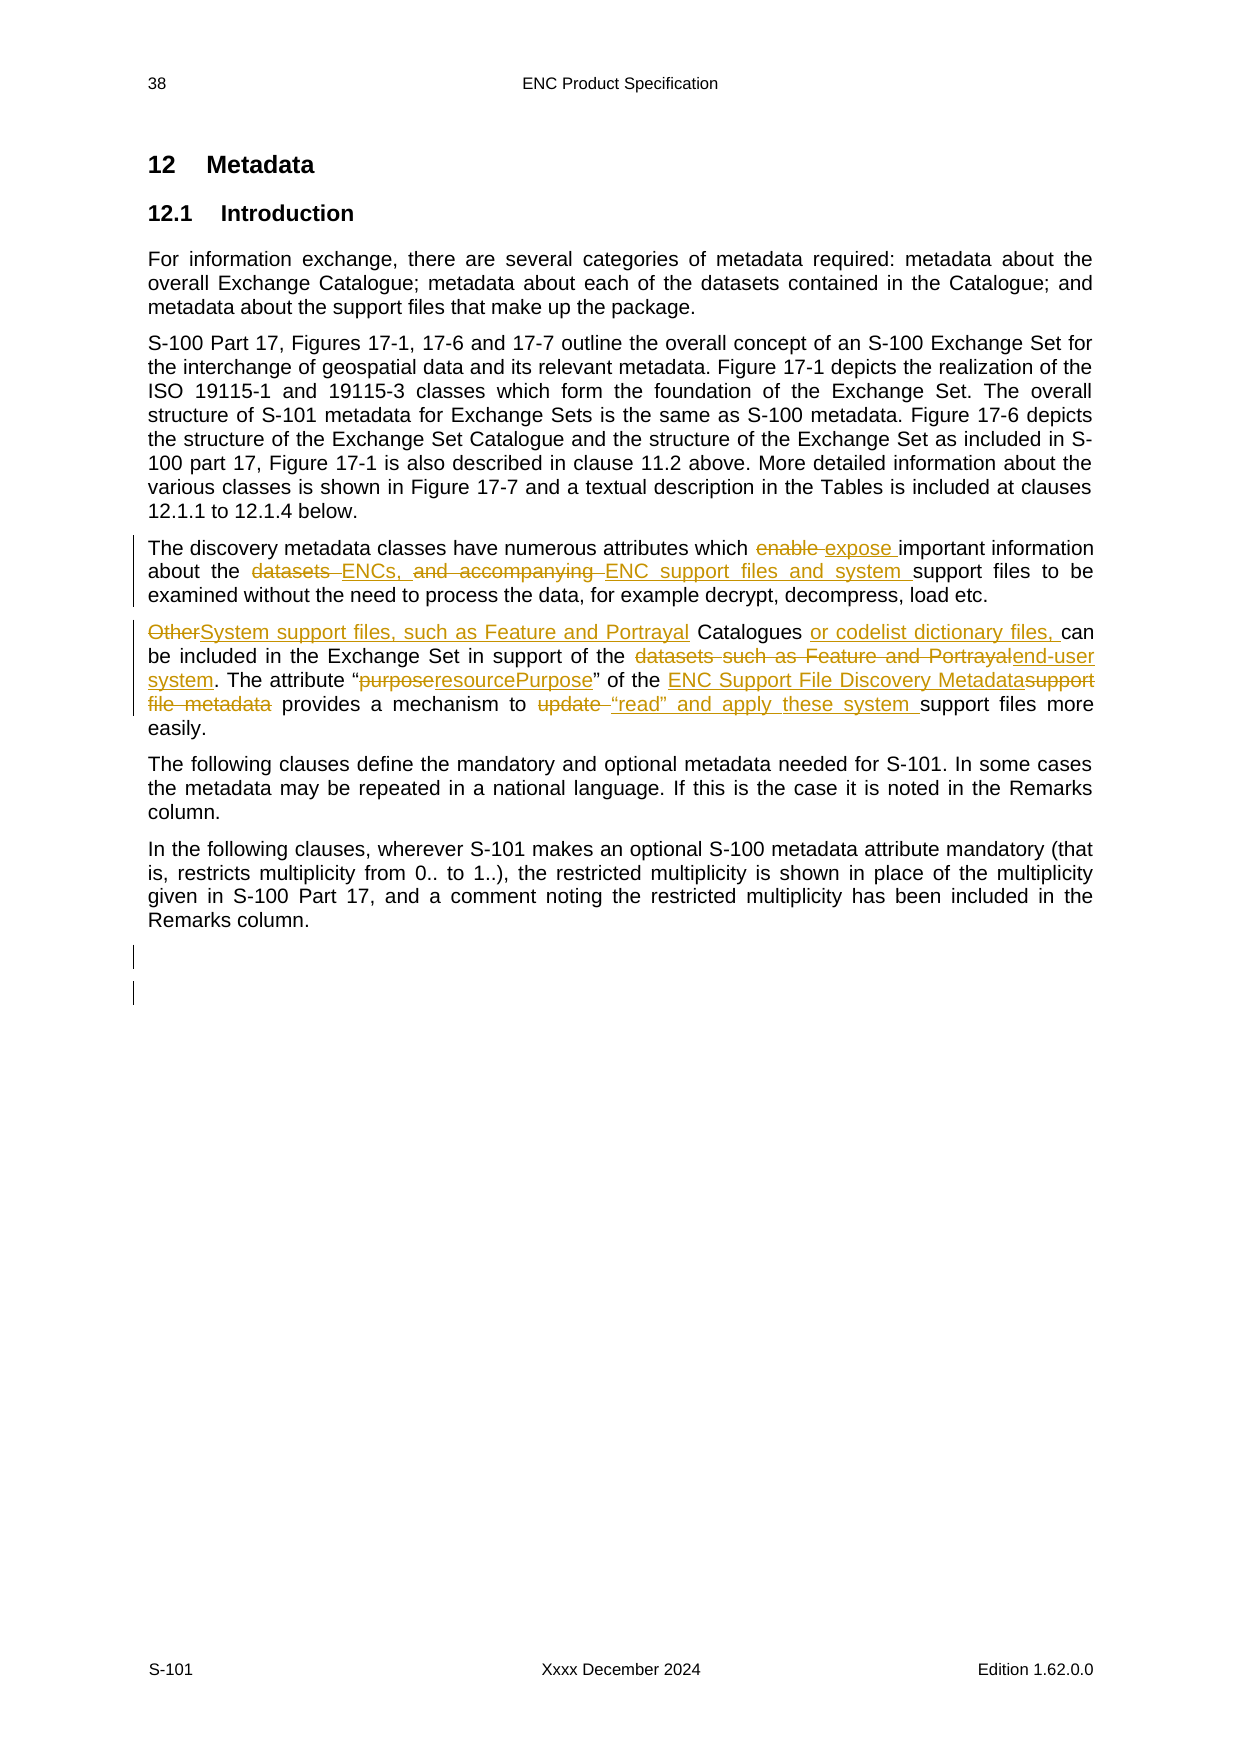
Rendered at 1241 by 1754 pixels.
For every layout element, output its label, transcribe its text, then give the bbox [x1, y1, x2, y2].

text For information exchange, there are several categories of metadata required: metadata about the overall Exchange Catalogue; metadata about each of the datasets contained in the Catalogue; and metadata about the support files that make up the package. [148, 247, 1094, 319]
text The discovery metadata classes have numerous attributes which important information about the support files to be examined without the need to process the data, for example decrypt, decompress, load etc. [148, 535, 1094, 607]
text S-100 Part 17, Figures 17-1, 17-6 and 17-7 outline the overall concept of an S-100 Exchange Set for the interchange of geospatial data and its relevant metadata. Figure 17-1 depicts the realization of the ISO 19115-1 and 19115-3 classes which form the foundation of the Exchange Set. The overall structure of S-101 metadata for Exchange Sets is the same as S-100 metadata. Figure 17-6 depicts the structure of the Exchange Set Catalogue and the structure of the Exchange Set as included in S-100 part 17, Figure 17-1 is also described in clause 11.2 above. More detailed information about the various classes is shown in Figure 17-7 and a textual description in the Tables is included at clauses 12.1.1 to 12.1.4 below. [148, 331, 1094, 523]
text Catalogues can be included in the Exchange Set in support of the . The attribute “” of the provides a mechanism to support files more easily. [148, 620, 1094, 739]
text In the following clauses, wherever S-101 makes an optional S-100 metadata attribute mandatory (that is, restricts multiplicity from 0.. to 1..), the restricted multiplicity is shown in place of the multiplicity given in S-100 Part 17, and a comment noting the restricted multiplicity has been included in the Remarks column. [148, 836, 1094, 932]
subtitle Metadata [148, 150, 1094, 179]
text The following clauses define the mandatory and optional metadata needed for S-101. In some cases the metadata may be repeated in a national language. If this is the case it is noted in the Remarks column. [148, 752, 1094, 824]
subtitle Introduction [148, 199, 1094, 226]
